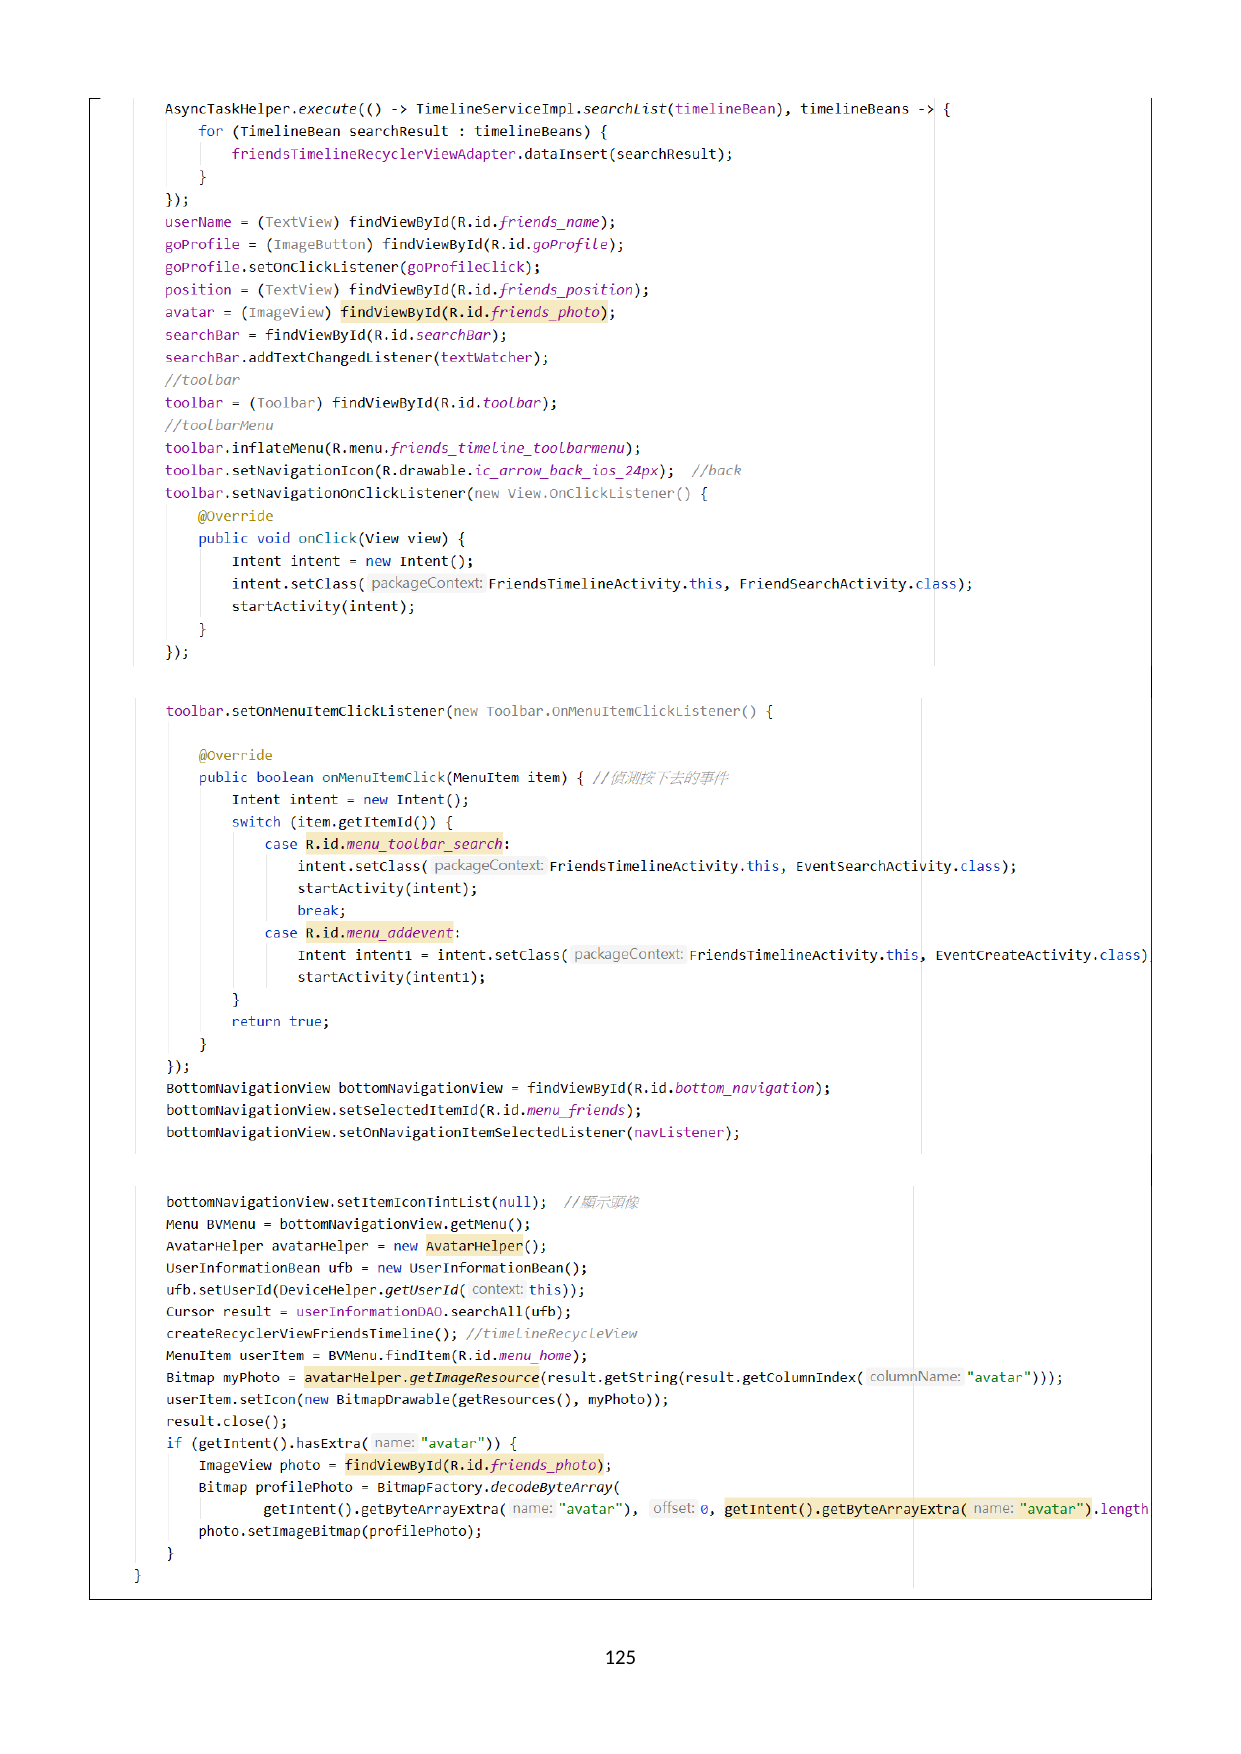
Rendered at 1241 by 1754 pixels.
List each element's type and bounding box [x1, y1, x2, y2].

picture [100, 98, 1152, 666]
table_cell [90, 99, 1151, 1599]
picture [100, 698, 1152, 1154]
picture [100, 1186, 1152, 1588]
